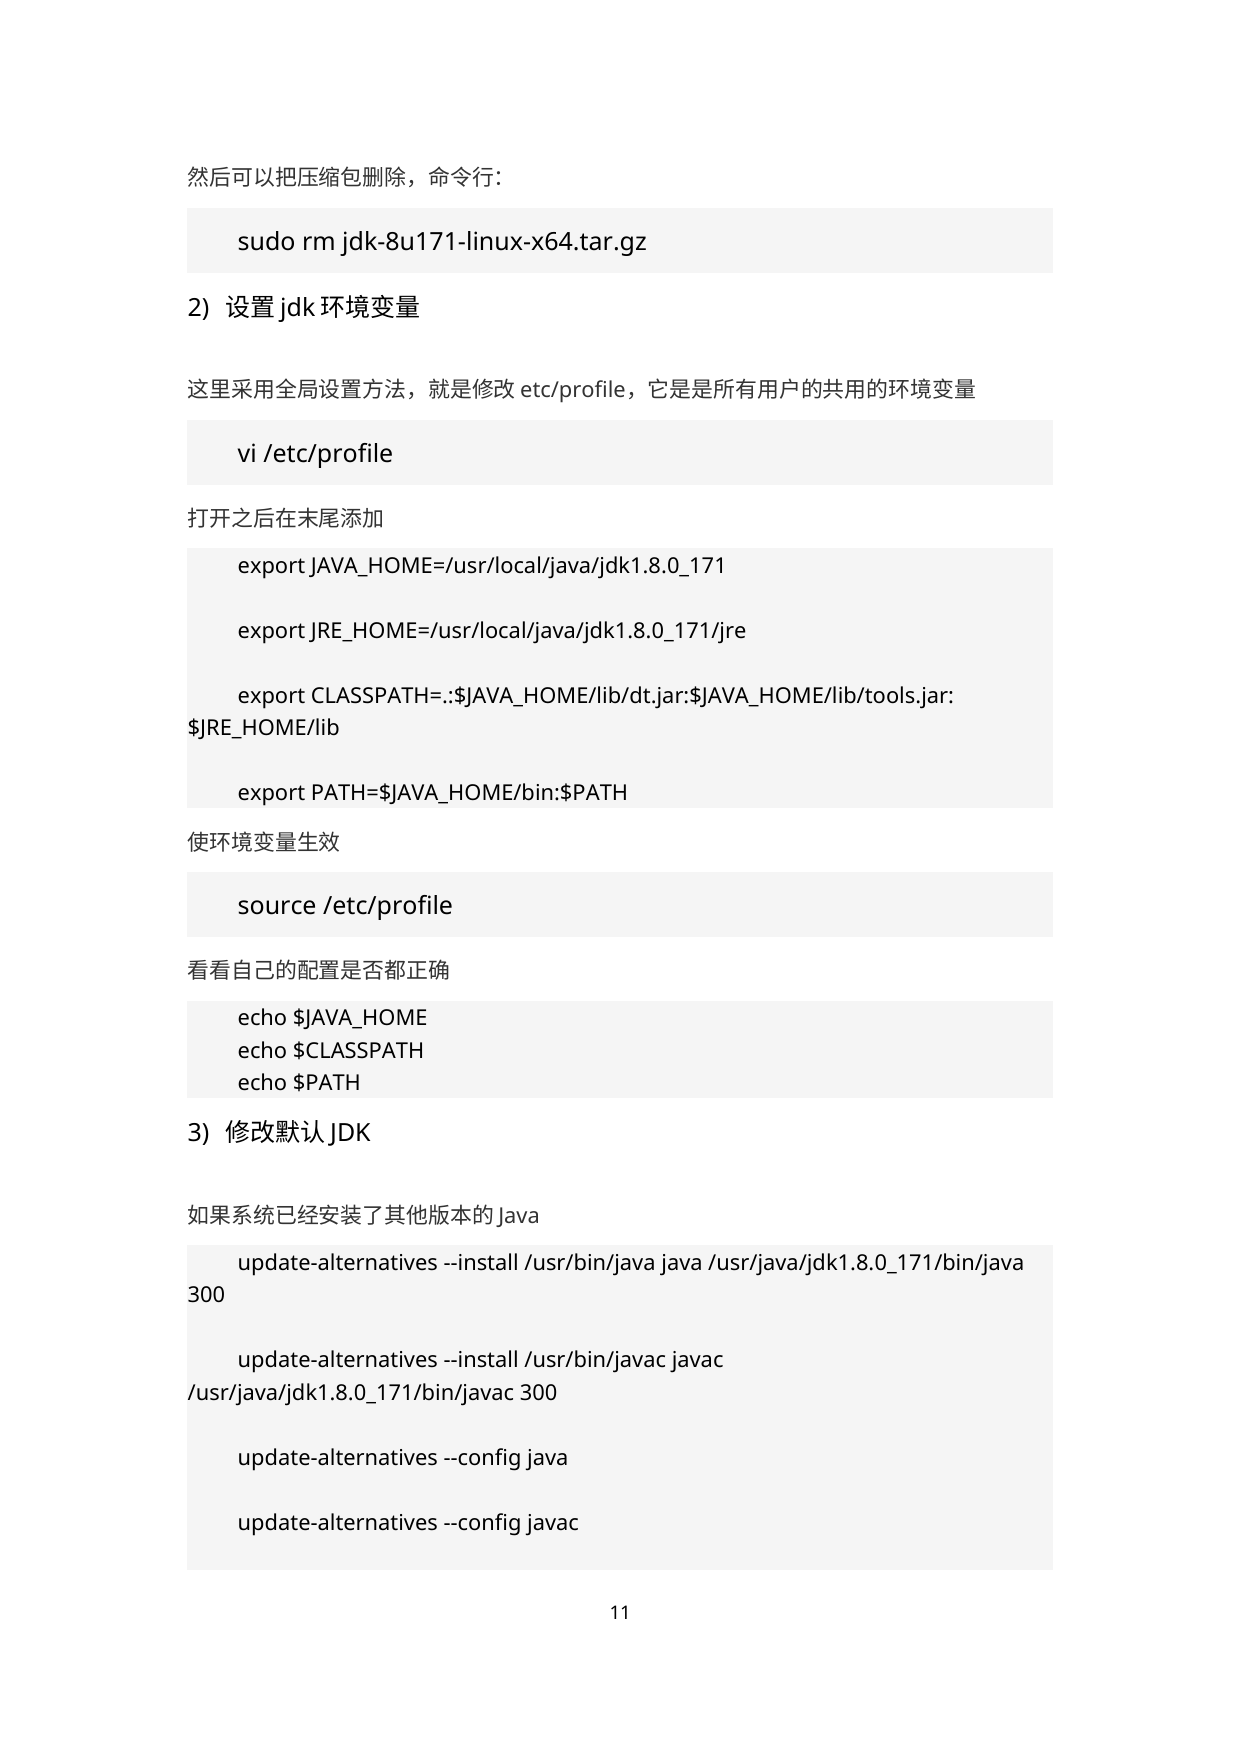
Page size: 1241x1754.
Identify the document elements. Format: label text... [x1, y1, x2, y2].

list 设置jdk环境变量 [187, 273, 1053, 338]
text 然后可以把压缩包删除，命令行： [187, 160, 1053, 192]
text export JAVA_HOME=/usr/local/java/jdk1.8.0_171 [187, 548, 1053, 581]
text vi /etc/profile [187, 420, 1053, 485]
text 打开之后在末尾添加 [187, 500, 1053, 533]
list 修改默认JDK [187, 1098, 1053, 1163]
text 使环境变量生效 [187, 824, 1053, 857]
text update-alternatives --install /usr/bin/javac javac /usr/java/jdk1.8.0_171/bin/javac 300 [187, 1343, 1053, 1408]
text echo $CLASSPATH [187, 1033, 1053, 1066]
text 如果系统已经安装了其他版本的Java [187, 1197, 1053, 1230]
text 这里采用全局设置方法，就是修改etc/profile，它是是所有用户的共用的环境变量 [187, 372, 1053, 404]
text echo $JAVA_HOME [187, 1001, 1053, 1033]
text export JRE_HOME=/usr/local/java/jdk1.8.0_171/jre [187, 613, 1053, 646]
text update-alternatives --config java [187, 1440, 1053, 1473]
text export PATH=$JAVA_HOME/bin:$PATH [187, 776, 1053, 808]
text 看看自己的配置是否都正确 [187, 953, 1053, 985]
text source /etc/profile [187, 872, 1053, 937]
text echo $PATH [187, 1066, 1053, 1098]
text sudo rm jdk-8u171-linux-x64.tar.gz [187, 208, 1053, 273]
text update-alternatives --config javac [187, 1505, 1053, 1538]
text export CLASSPATH=.:$JAVA_HOME/lib/dt.jar:$JAVA_HOME/lib/tools.jar:$JRE_HOME/lib [187, 678, 1053, 743]
text update-alternatives --install /usr/bin/java java /usr/java/jdk1.8.0_171/bin/java 300 [187, 1245, 1053, 1310]
